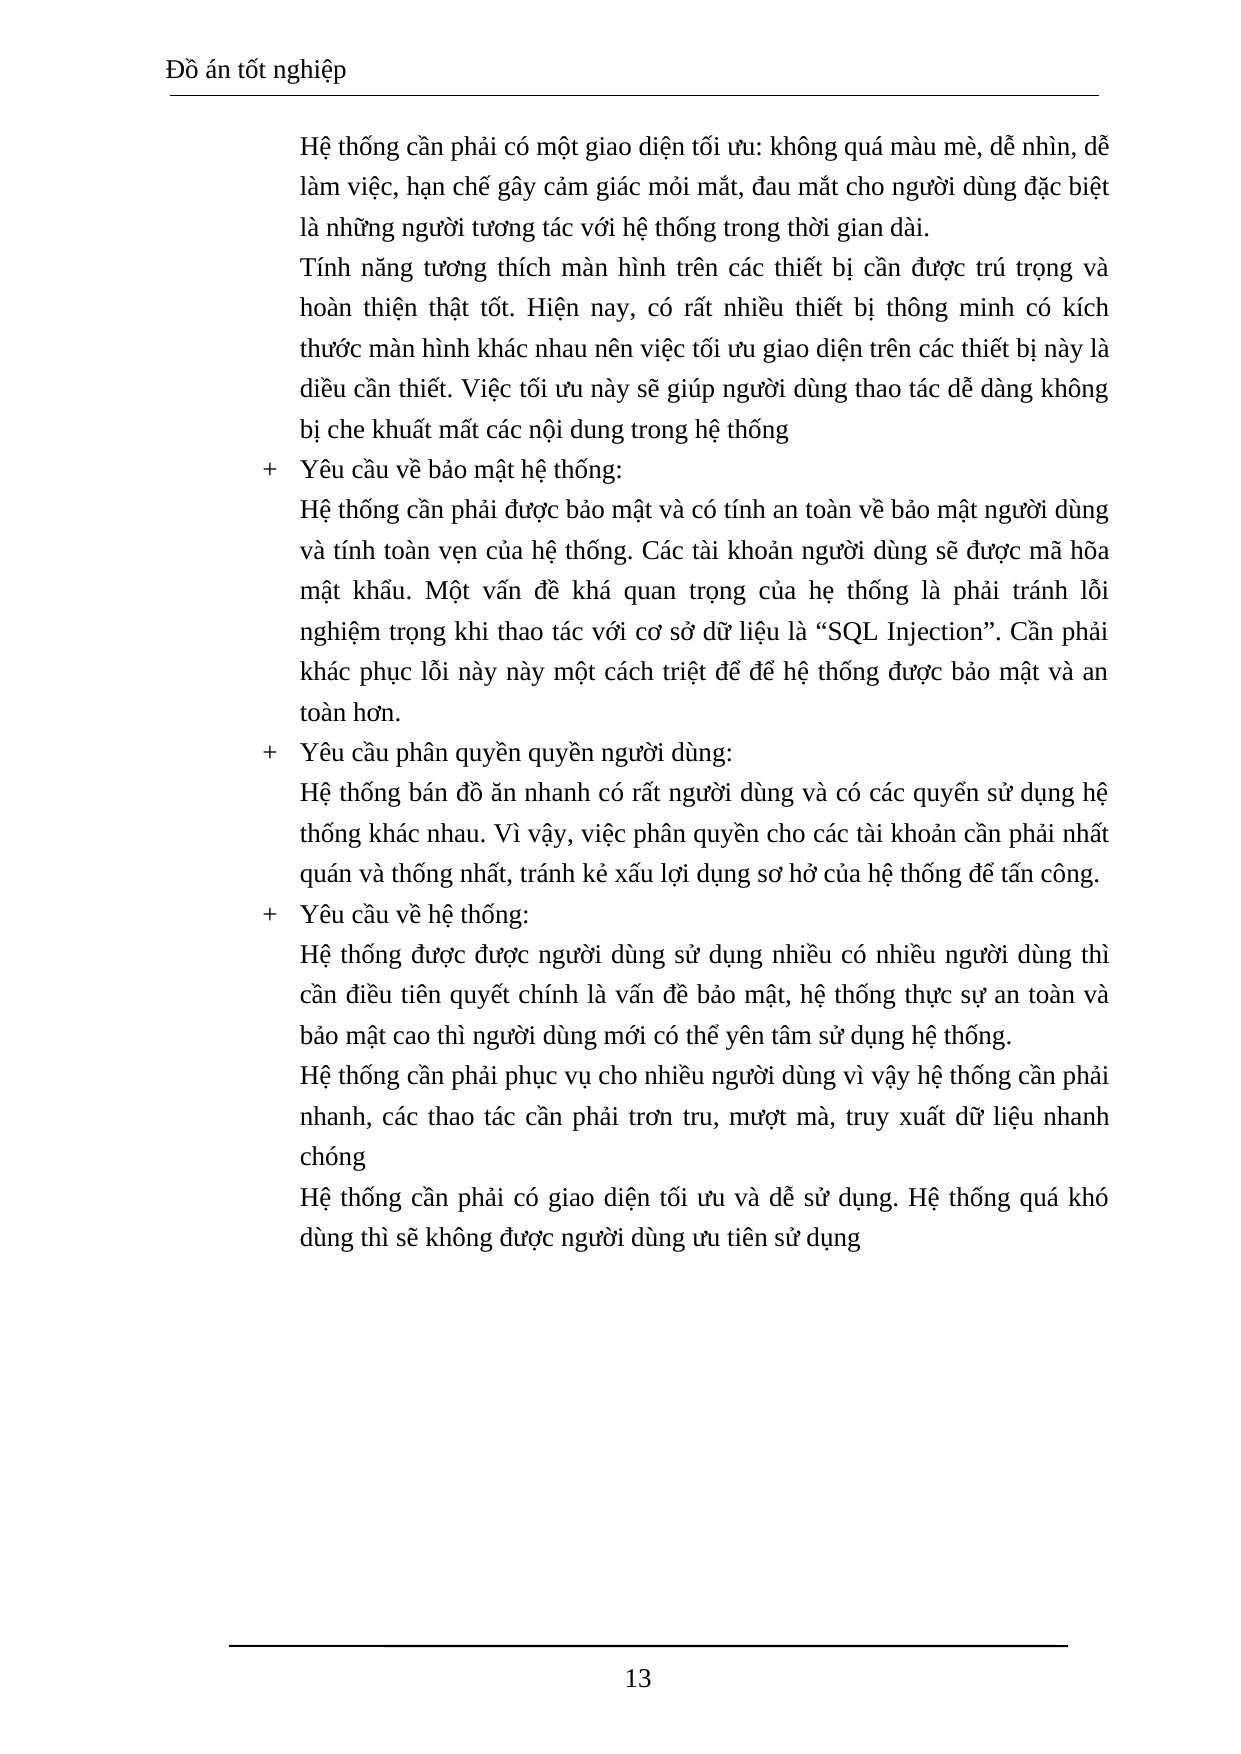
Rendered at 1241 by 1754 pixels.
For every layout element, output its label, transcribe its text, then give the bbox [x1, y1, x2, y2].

list Hệ thống bán đồ ăn nhanh có rất người dùng và có các quyển sử dụng hệ thống khác nhau. Vì vậy, việc phân quyền cho các tài khoản cần phải nhất quán và thống nhất, tránh kẻ xấu lợi dụng sơ hở của hệ thống để tấn công. [299, 777, 1110, 888]
list Yêu cầu về hệ thống: [262, 898, 1110, 929]
list Yêu cầu về bảo mật hệ thống: [262, 453, 1110, 484]
list Hệ thống cần phải phục vụ cho nhiều người dùng vì vậy hệ thống cần phải nhanh, các thao tác cần phải trơn tru, mượt mà, truy xuất dữ liệu nhanh chóng [299, 1059, 1110, 1171]
list Hệ thống cần phải được bảo mật và có tính an toàn về bảo mật người dùng và tính toàn vẹn của hệ thống. Các tài khoản người dùng sẽ được mã hõa mật khẩu. Một vấn đề khá quan trọng của hẹ thống là phải tránh lỗi nghiệm trọng khi thao tác với cơ sở dữ liệu là “SQL Injection”. Cần phải khác phục lỗi này này một cách triệt để để hệ thống được bảo mật và an toàn hơn. [299, 494, 1110, 727]
list Yêu cầu phân quyền quyền người dùng: [262, 736, 1110, 767]
list Hệ thống được được người dùng sử dụng nhiều có nhiều người dùng thì cần điều tiên quyết chính là vấn đề bảo mật, hệ thống thực sự an toàn và bảo mật cao thì người dùng mới có thể yên tâm sử dụng hệ thống. [299, 938, 1110, 1050]
list Hệ thống cần phải có một giao diện tối ưu: không quá màu mè, dễ nhìn, dễ làm việc, hạn chế gây cảm giác mỏi mắt, đau mắt cho người dùng đặc biệt là những người tương tác với hệ thống trong thời gian dài. [299, 130, 1110, 242]
list Tính năng tương thích màn hình trên các thiết bị cần được trú trọng và hoàn thiện thật tốt. Hiện nay, có rất nhiều thiết bị thông minh có kích thước màn hình khác nhau nên việc tối ưu giao diện trên các thiết bị này là diều cần thiết. Việc tối ưu này sẽ giúp người dùng thao tác dễ dàng không bị che khuất mất các nội dung trong hệ thống [299, 251, 1110, 444]
list Hệ thống cần phải có giao diện tối ưu và dễ sử dụng. Hệ thống quá khó dùng thì sẽ không được người dùng ưu tiên sử dụng [299, 1181, 1110, 1252]
